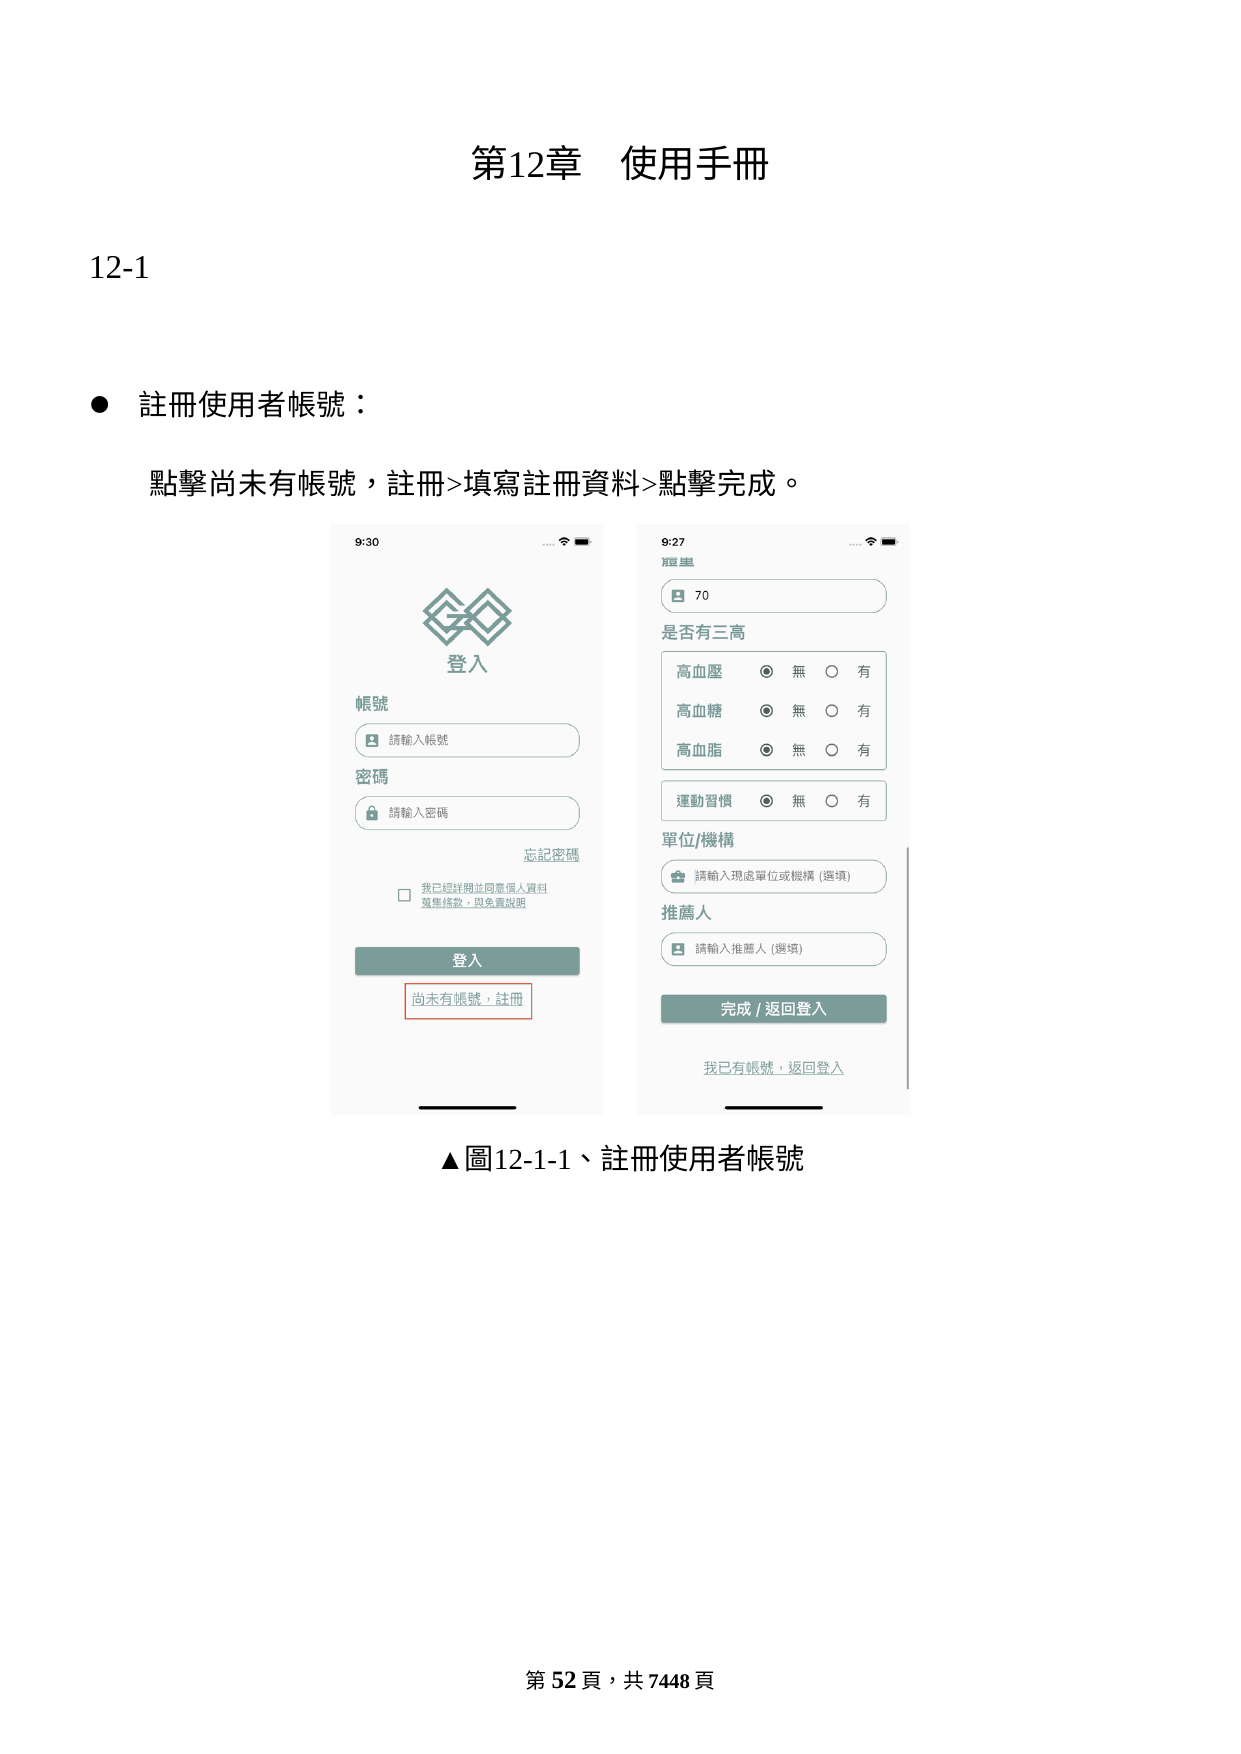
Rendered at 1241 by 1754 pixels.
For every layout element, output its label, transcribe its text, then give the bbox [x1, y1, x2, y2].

list 註冊使用者帳號： [89, 363, 1152, 442]
text 點擊尚未有帳號，註冊>填寫註冊資料>點擊完成。 [89, 442, 1152, 522]
picture [330, 524, 604, 1115]
subtitle 使用手冊 [89, 121, 1152, 201]
picture [636, 524, 911, 1115]
